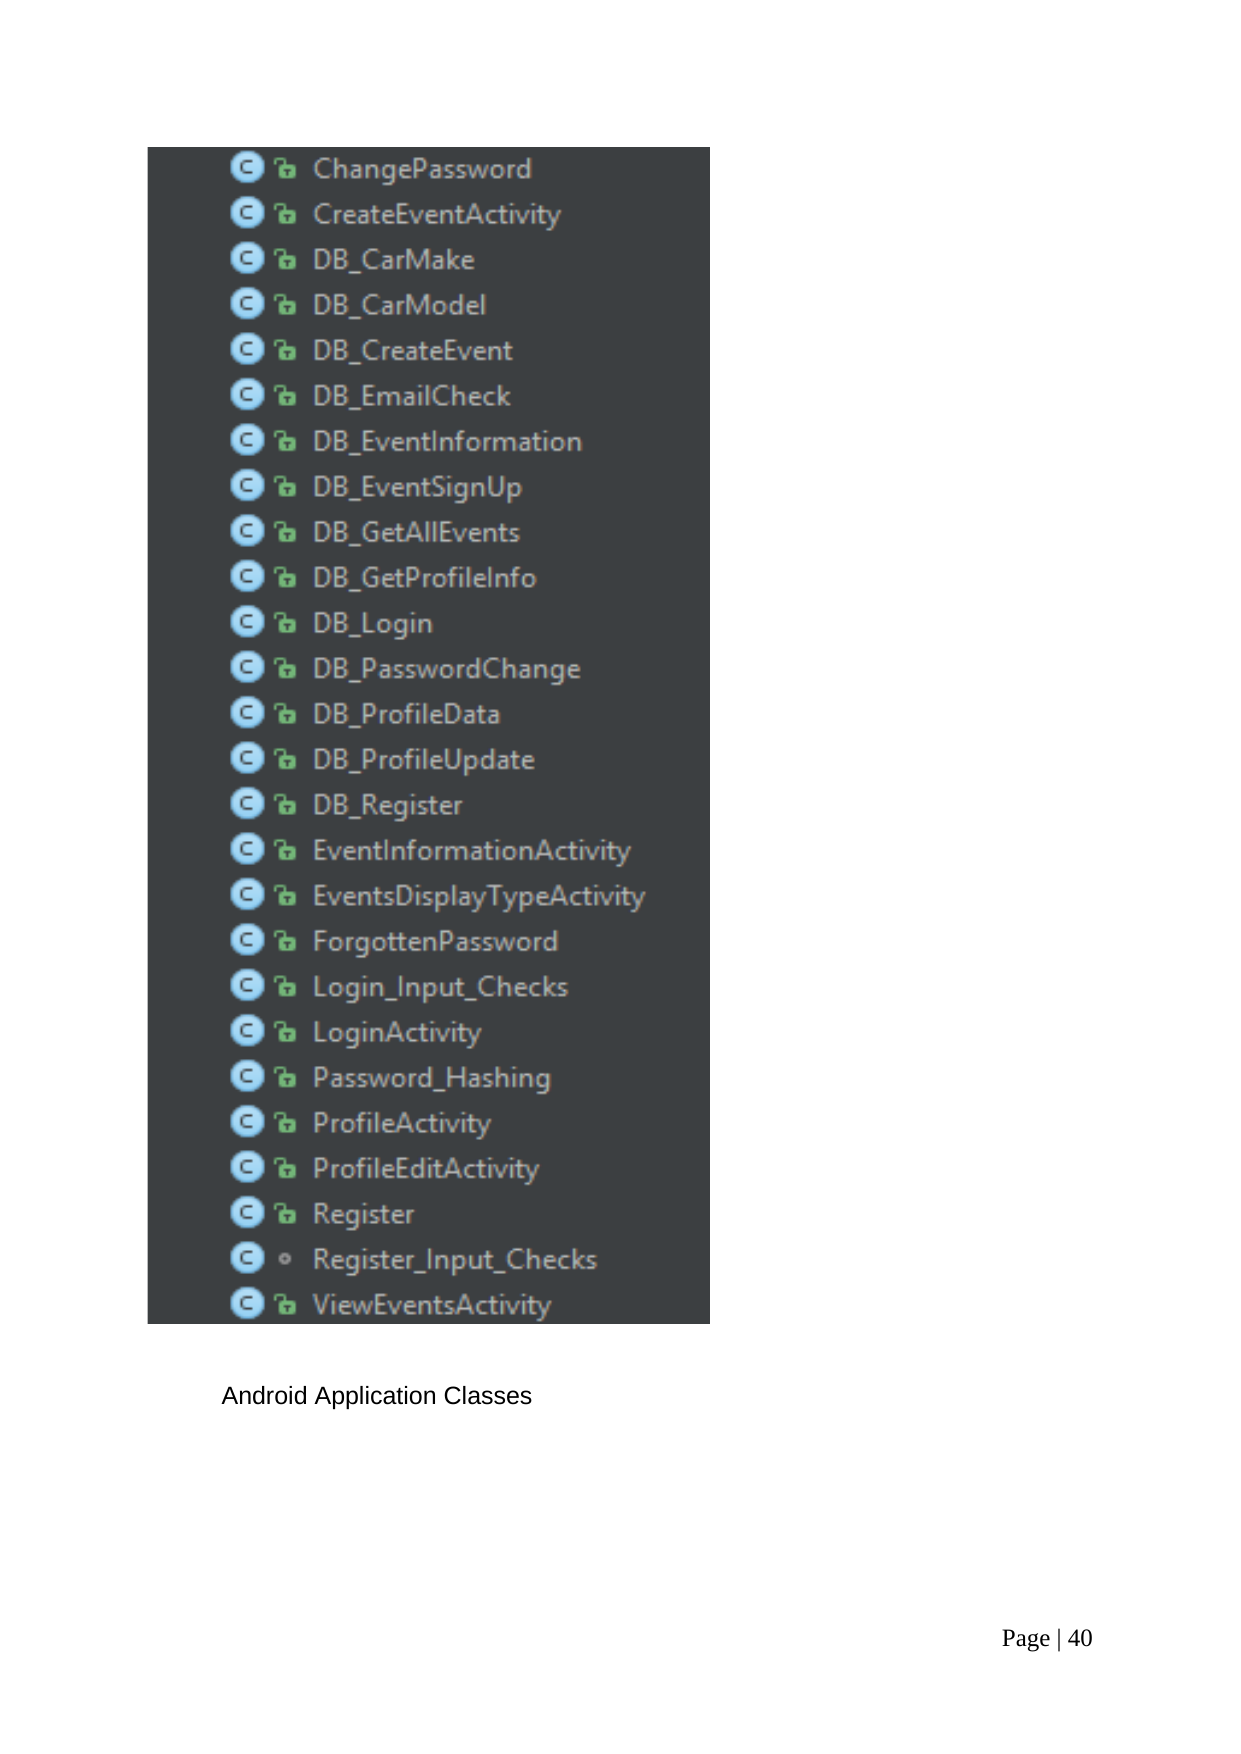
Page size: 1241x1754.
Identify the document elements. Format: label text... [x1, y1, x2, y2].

picture [147, 147, 710, 1324]
text Android Application Classes [148, 1381, 1093, 1410]
